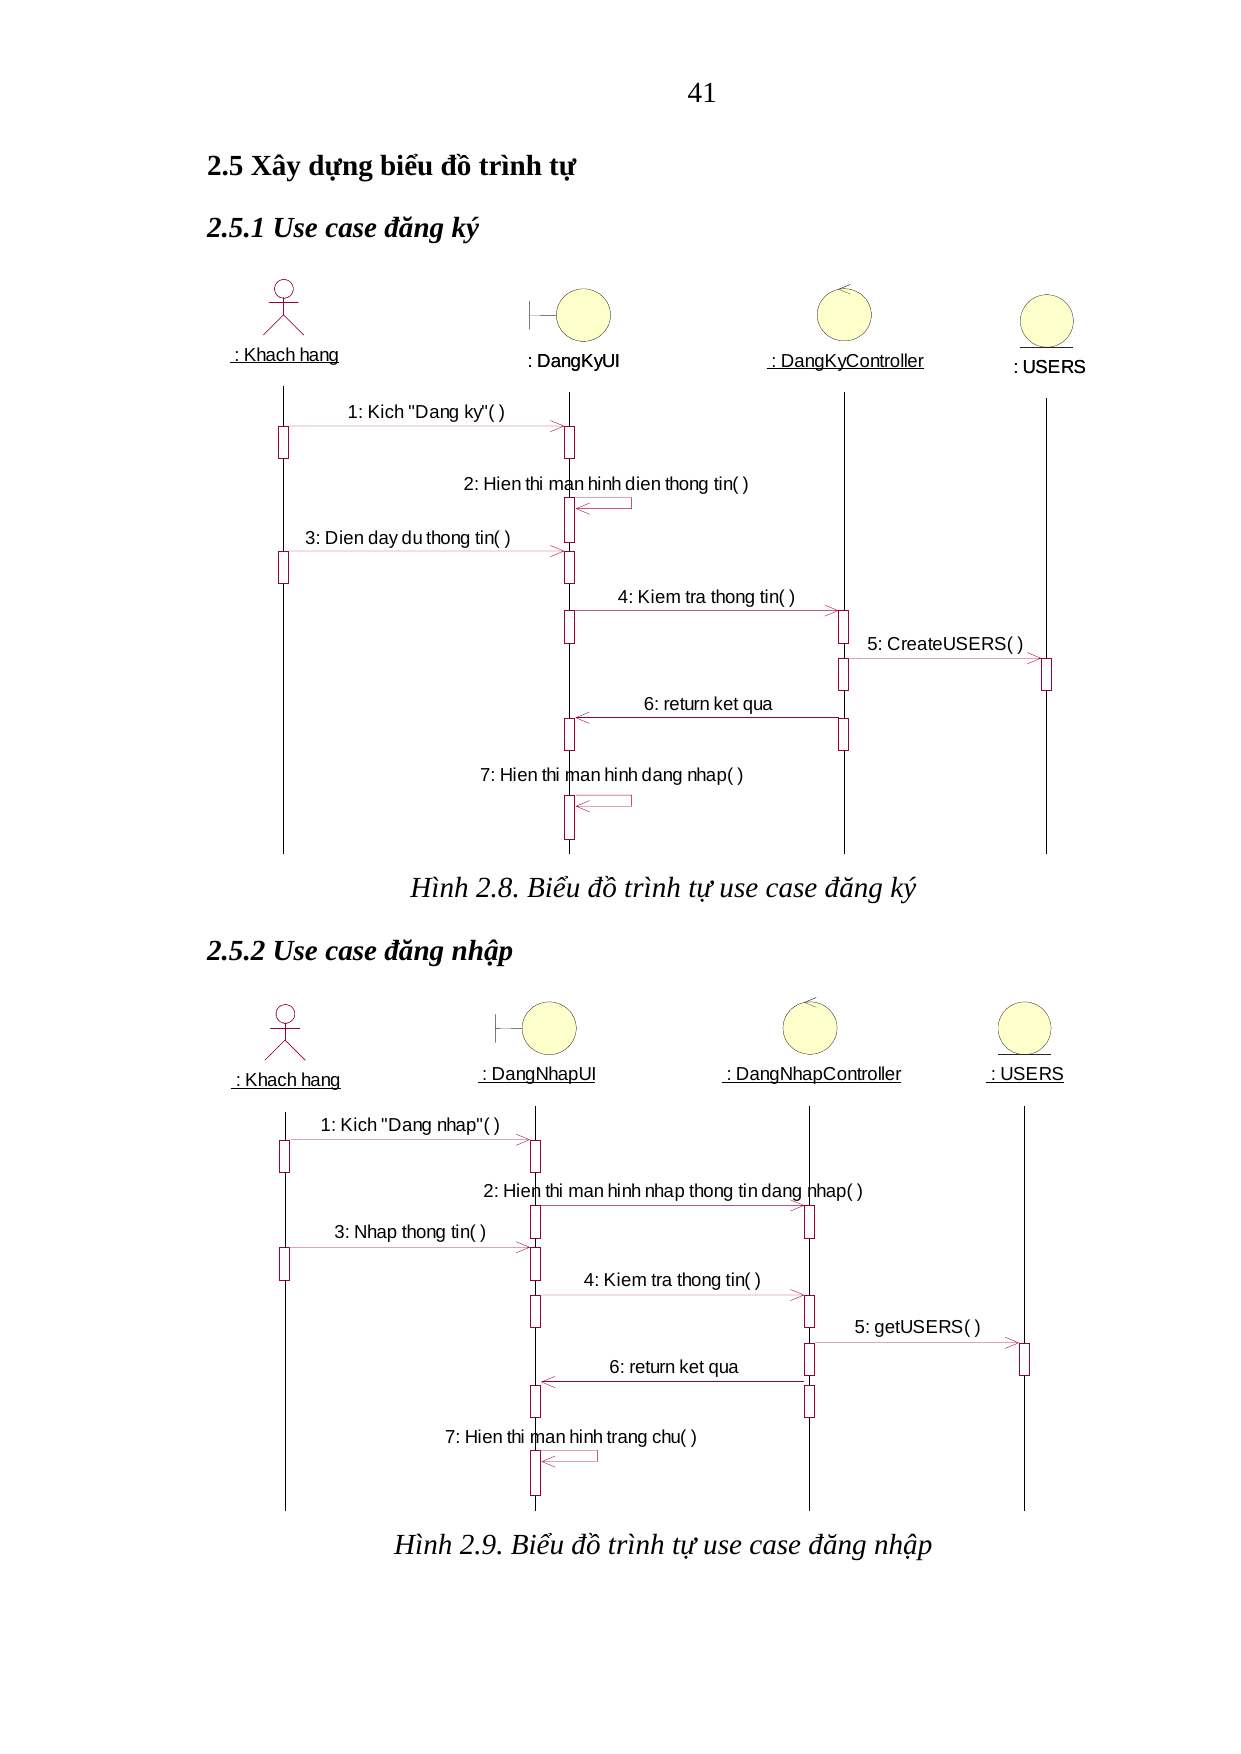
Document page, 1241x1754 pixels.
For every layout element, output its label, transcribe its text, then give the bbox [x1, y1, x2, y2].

subtitle Use case đăng ký [207, 211, 1122, 244]
subtitle Xây dựng biểu đồ trình tự [207, 148, 1122, 181]
subtitle Use case đăng nhập [207, 933, 1122, 966]
